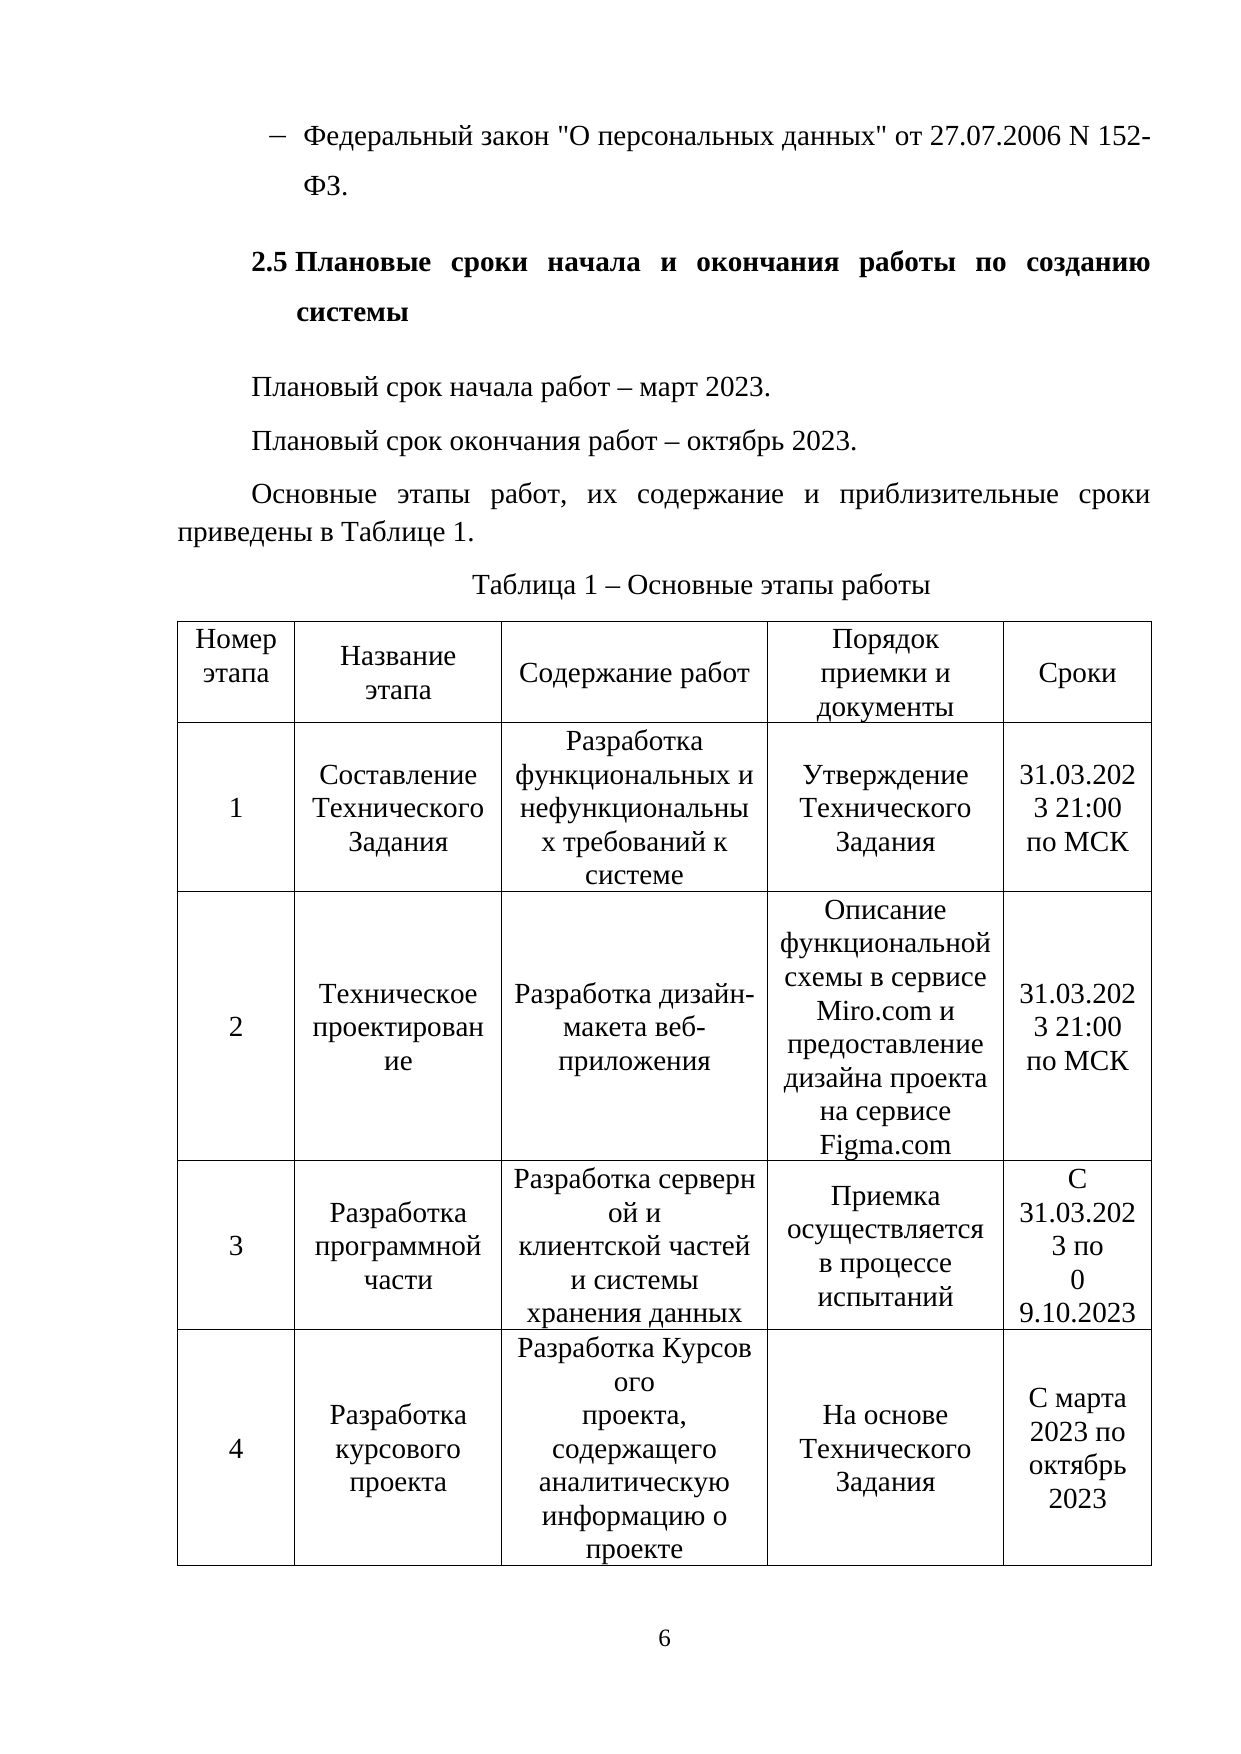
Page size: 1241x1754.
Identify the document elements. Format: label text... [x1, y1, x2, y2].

text Таблица 1 – Основные этапы работы [177, 567, 1152, 601]
table_cell Описание функциональной схемы в сервисе Miro.com и предоставление дизайна проекта на сервисе Figma.com [768, 892, 1003, 1160]
table_header Название этапа [295, 622, 501, 722]
table_cell Разработка программной части [295, 1161, 501, 1329]
table_cell Составление Технического Задания [295, 723, 501, 891]
table_cell Приемка осуществляется в процессе испытаний [768, 1161, 1003, 1329]
list Федеральный закон "О персональных данных" от 27.07.2006 N 152-ФЗ. [266, 118, 1152, 202]
list Плановые сроки начала и окончания работы по созданию системы [251, 244, 1152, 328]
table_cell 2 [178, 892, 294, 1160]
table_cell На основе Технического Задания [768, 1330, 1003, 1565]
table_cell Утверждение Технического Задания [768, 723, 1003, 891]
table_header Сроки [1004, 622, 1151, 722]
table_cell С 31.03.2023 по 09.10.2023 [1004, 1161, 1151, 1329]
table_header Номер этапа [178, 622, 294, 722]
table_header Порядок приемки и документы [768, 622, 1003, 722]
table_cell Разработка функциональных и нефункциональных требований к системе [502, 723, 767, 891]
table_cell Техническое проектирование [295, 892, 501, 1160]
table_cell 1 [178, 723, 294, 891]
table_cell 4 [178, 1330, 294, 1565]
table_cell Разработка дизайн-макета веб-приложения [502, 892, 767, 1160]
table_cell Разработка Курсового проекта, содержащего аналитическую информацию о проекте [502, 1330, 767, 1565]
table_cell 31.03.2023 21:00 по МСК [1004, 892, 1151, 1160]
table_cell 3 [178, 1161, 294, 1329]
text Плановый срок окончания работ – октябрь 2023. [177, 423, 1152, 456]
table_cell 31.03.2023 21:00 по МСК [1004, 723, 1151, 891]
table_cell С марта 2023 по октябрь 2023 [1004, 1330, 1151, 1565]
text Плановый срок начала работ – март 2023. [177, 369, 1152, 403]
text Основные этапы работ, их содержание и приблизительные сроки приведены в Таблице 1. [177, 476, 1152, 548]
table_cell Разработка курсового проекта [295, 1330, 501, 1565]
table_header Содержание работ [502, 622, 767, 722]
table_cell Разработка серверной и клиентской частей и системы хранения данных [502, 1161, 767, 1329]
